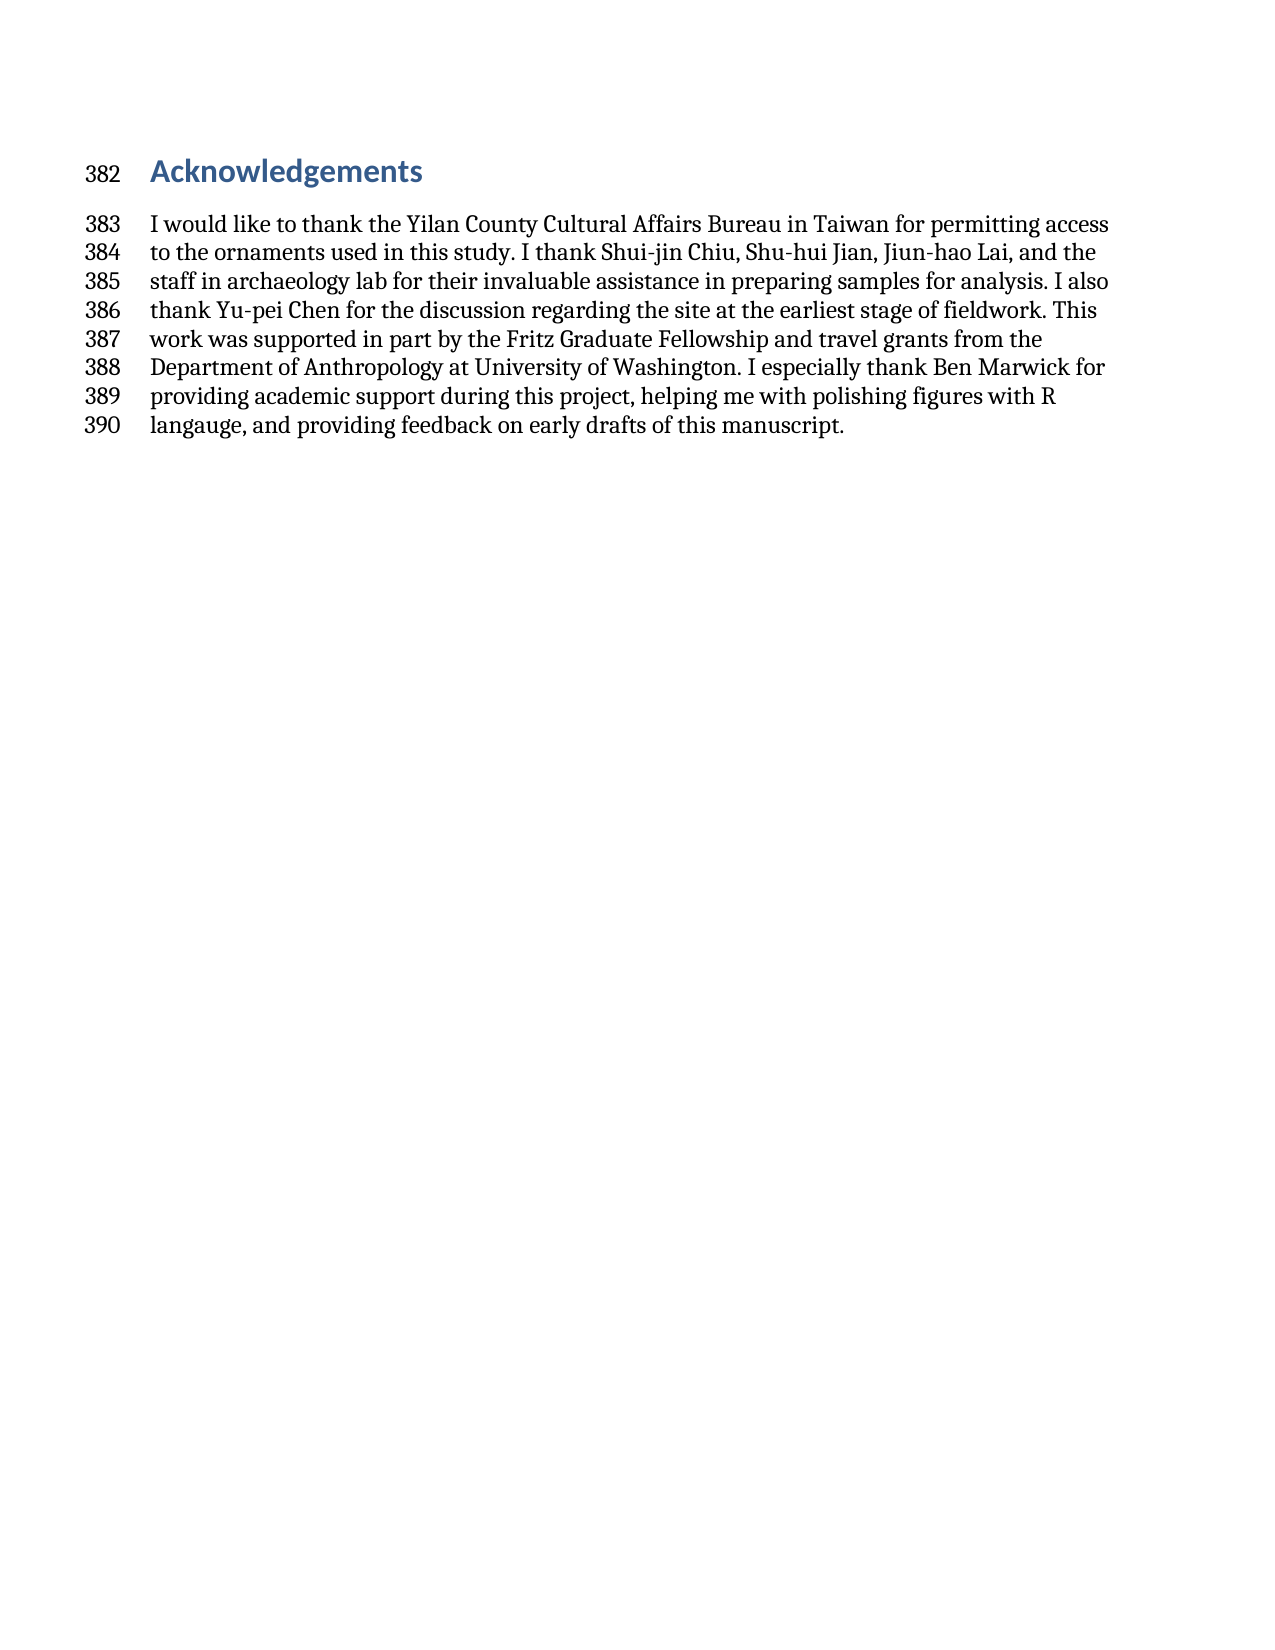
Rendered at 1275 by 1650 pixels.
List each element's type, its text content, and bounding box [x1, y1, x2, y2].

text I would like to thank the Yilan County Cultural Affairs Bureau in Taiwan for permitting access to the ornaments used in this study. I thank Shui-jin Chiu, Shu-hui Jian, Jiun-hao Lai, and the staff in archaeology lab for their invaluable assistance in preparing samples for analysis. I also thank Yu-pei Chen for the discussion regarding the site at the earliest stage of fieldwork. This work was supported in part by the Fritz Graduate Fellowship and travel grants from the Department of Anthropology at University of Washington. I especially thank Ben Marwick for providing academic support during this project, helping me with polishing figures with R langauge, and providing feedback on early drafts of this manuscript. [150, 209, 1125, 439]
subtitle Acknowledgements [150, 150, 1125, 191]
